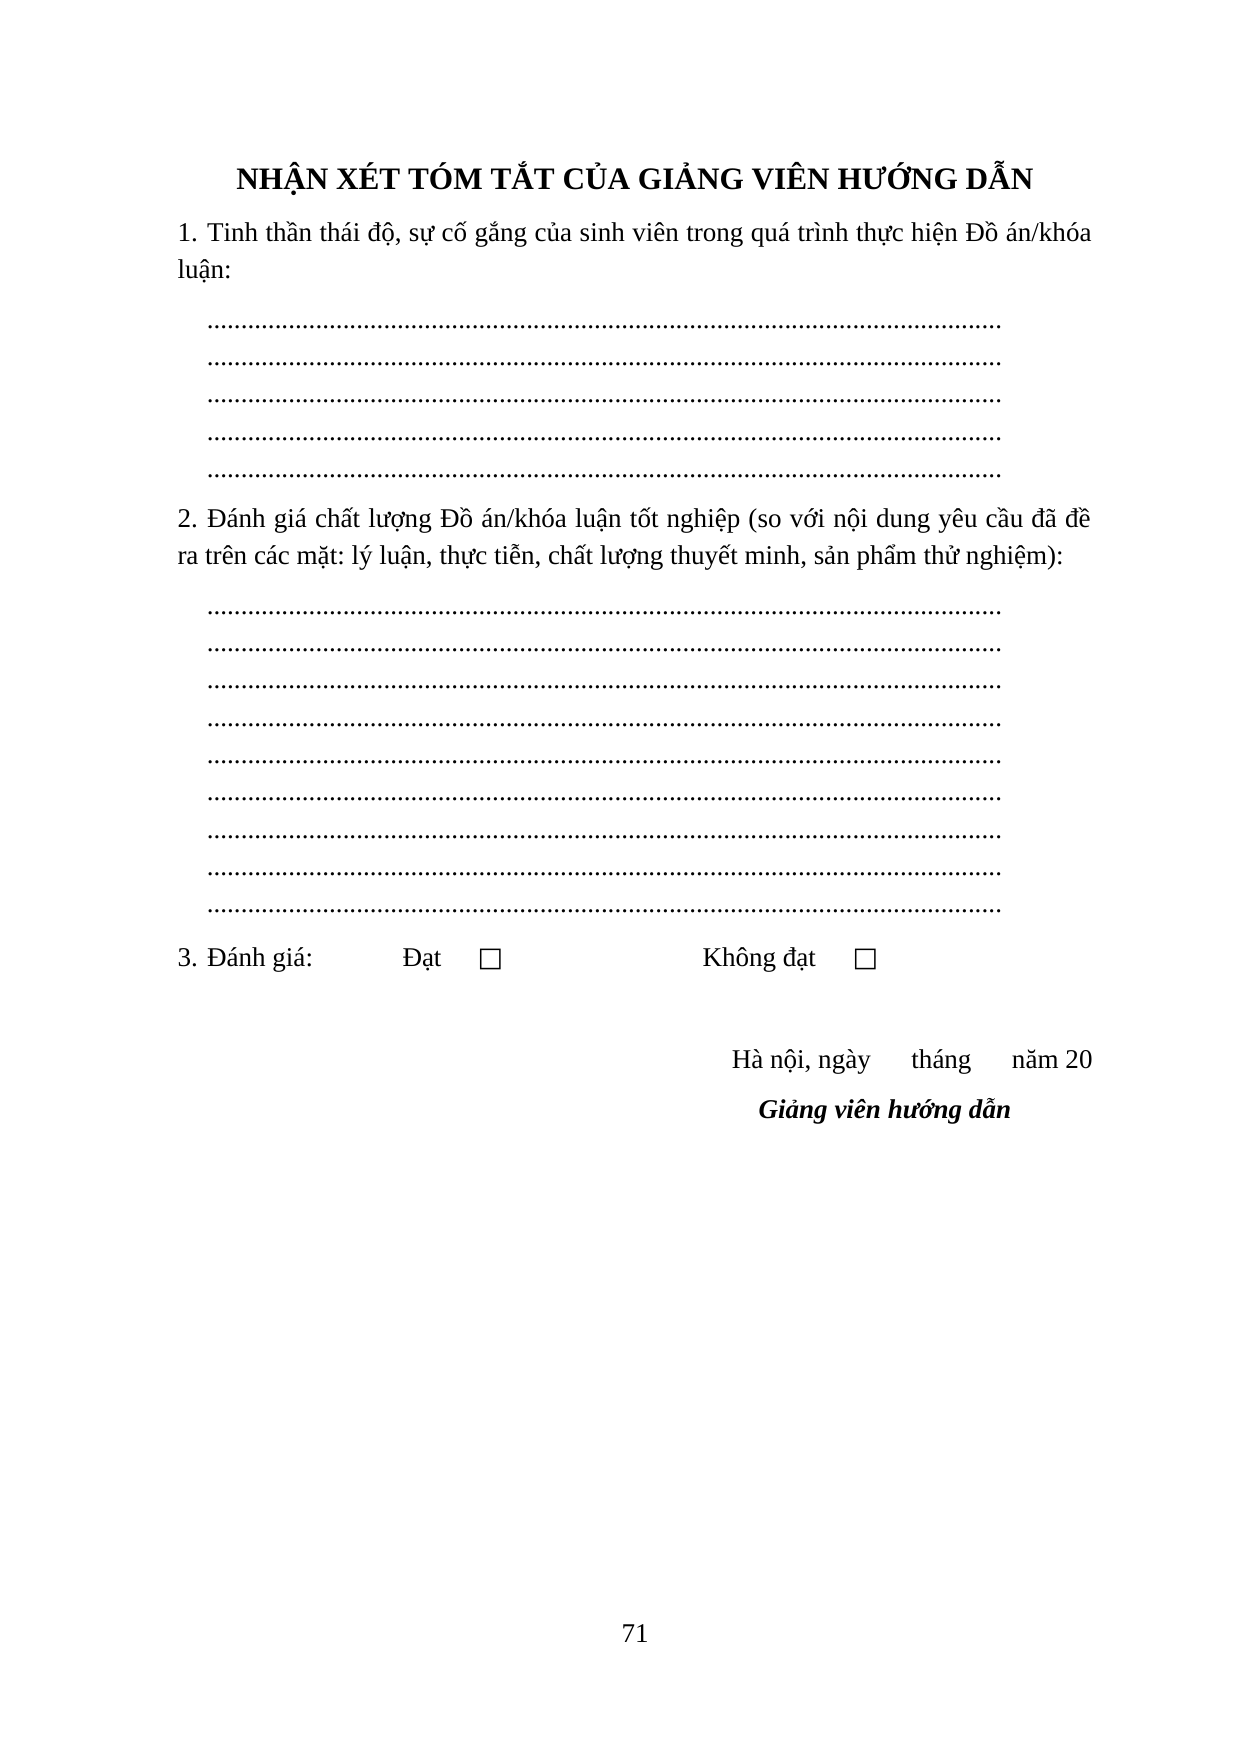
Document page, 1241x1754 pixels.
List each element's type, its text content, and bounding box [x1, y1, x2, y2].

list Đánh giá chất lượng Đồ án/khóa luận tốt nghiệp (so với nội dung yêu cầu đã đề ra trên các mặt: lý luận, thực tiễn, chất lượng thuyết minh, sản phẩm thử nghiệm): [177, 502, 1092, 570]
text Hà nội, ngày tháng năm 20 [177, 1043, 1092, 1075]
text NHẬN XÉT TÓM TẮT CỦA GIẢNG VIÊN HƯỚNG DẪN [177, 160, 1092, 196]
text Giảng viên hướng dẫn [679, 1093, 1092, 1124]
list Đánh giá: Đạt Không đạt □ [177, 937, 1092, 974]
list Tinh thần thái độ, sự cố gắng của sinh viên trong quá trình thực hiện Đồ án/khóa luận: [177, 216, 1092, 284]
